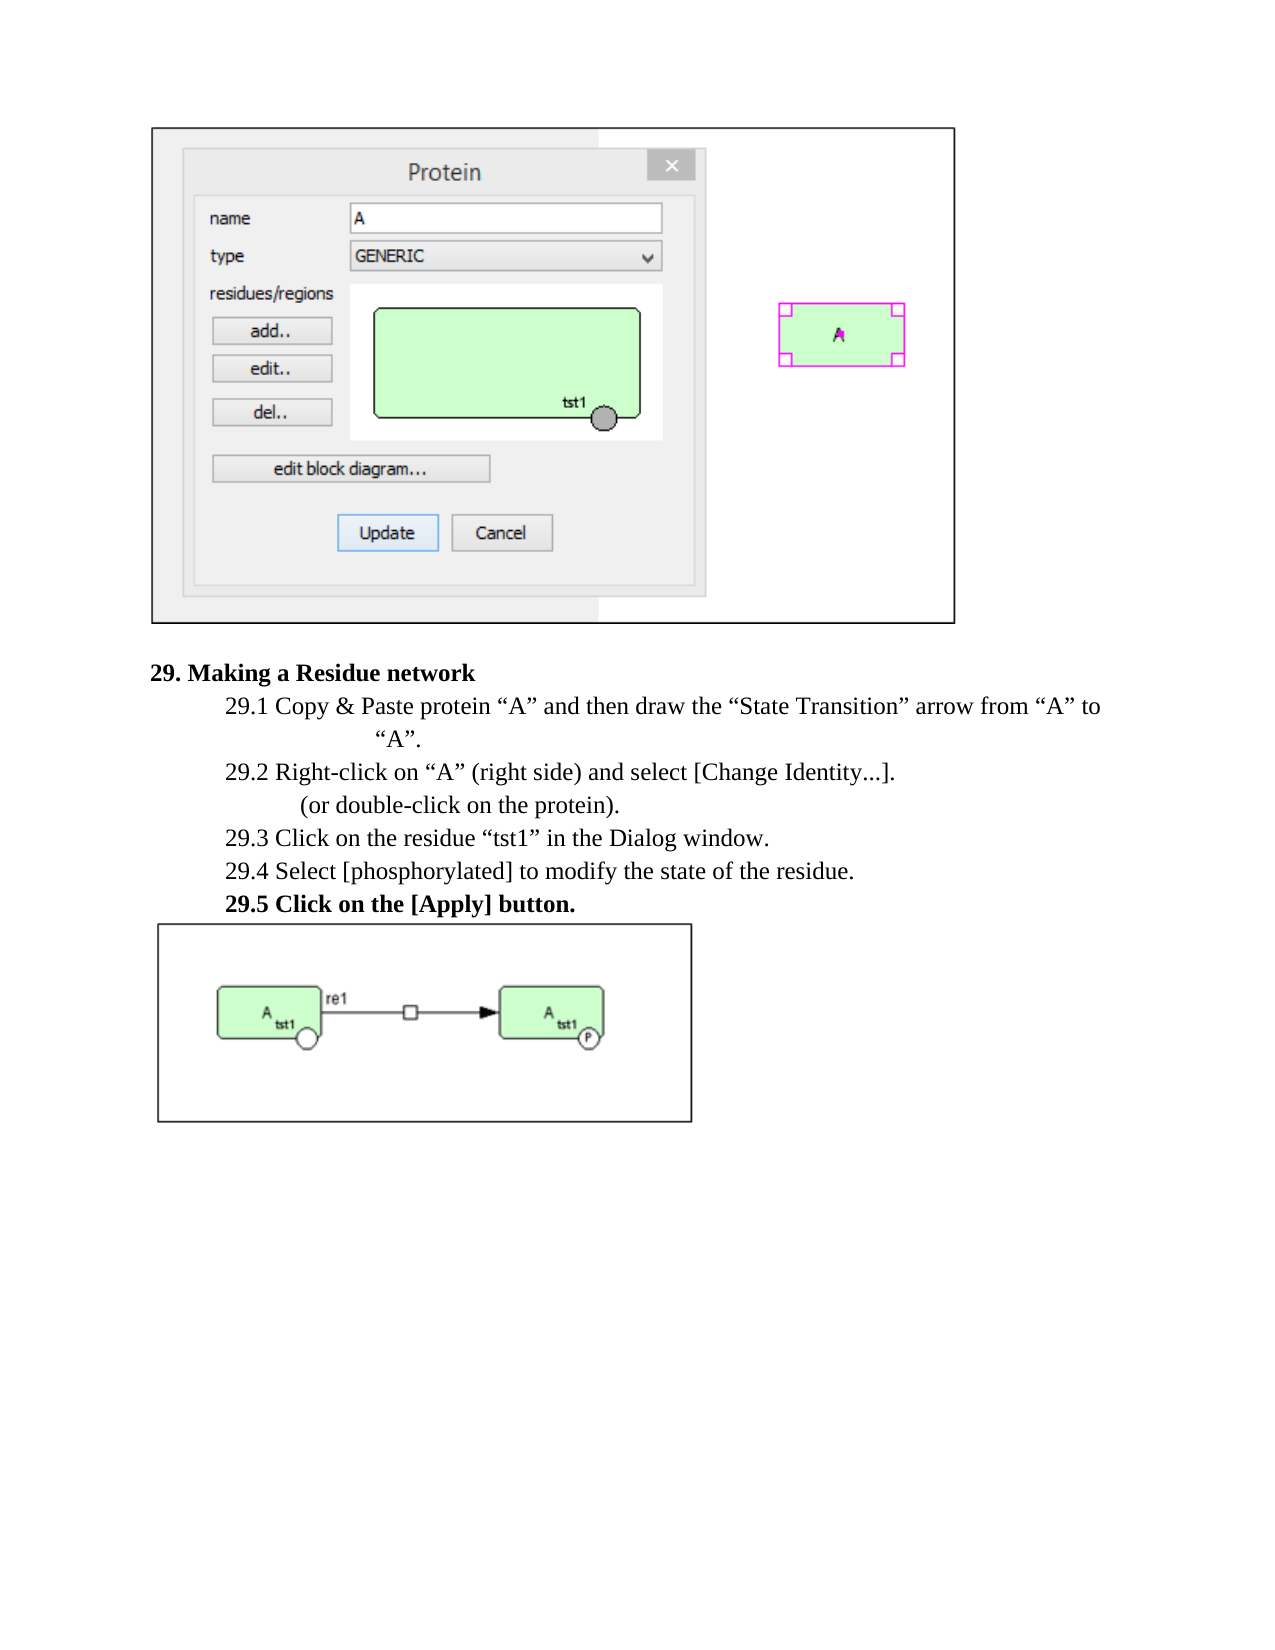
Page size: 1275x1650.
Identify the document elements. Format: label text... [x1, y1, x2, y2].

text 29. Making a Residue network [150, 658, 1125, 687]
picture [150, 127, 957, 624]
picture [156, 922, 694, 1126]
text 29.2 Right-click on “A” (right side) and select [Change Identity...]. [150, 757, 1125, 786]
text 29.4 Select [phosphorylated] to modify the state of the residue. [150, 856, 1125, 885]
text 29.5 Click on the [Apply] button. [150, 889, 1125, 918]
text 29.3 Click on the residue “tst1” in the Dialog window. [150, 823, 1125, 852]
text 29.1 Copy & Paste protein “A” and then draw the “State Transition” arrow from “A” to “A”. [150, 691, 1125, 753]
text (or double-click on the protein). [225, 790, 1125, 819]
